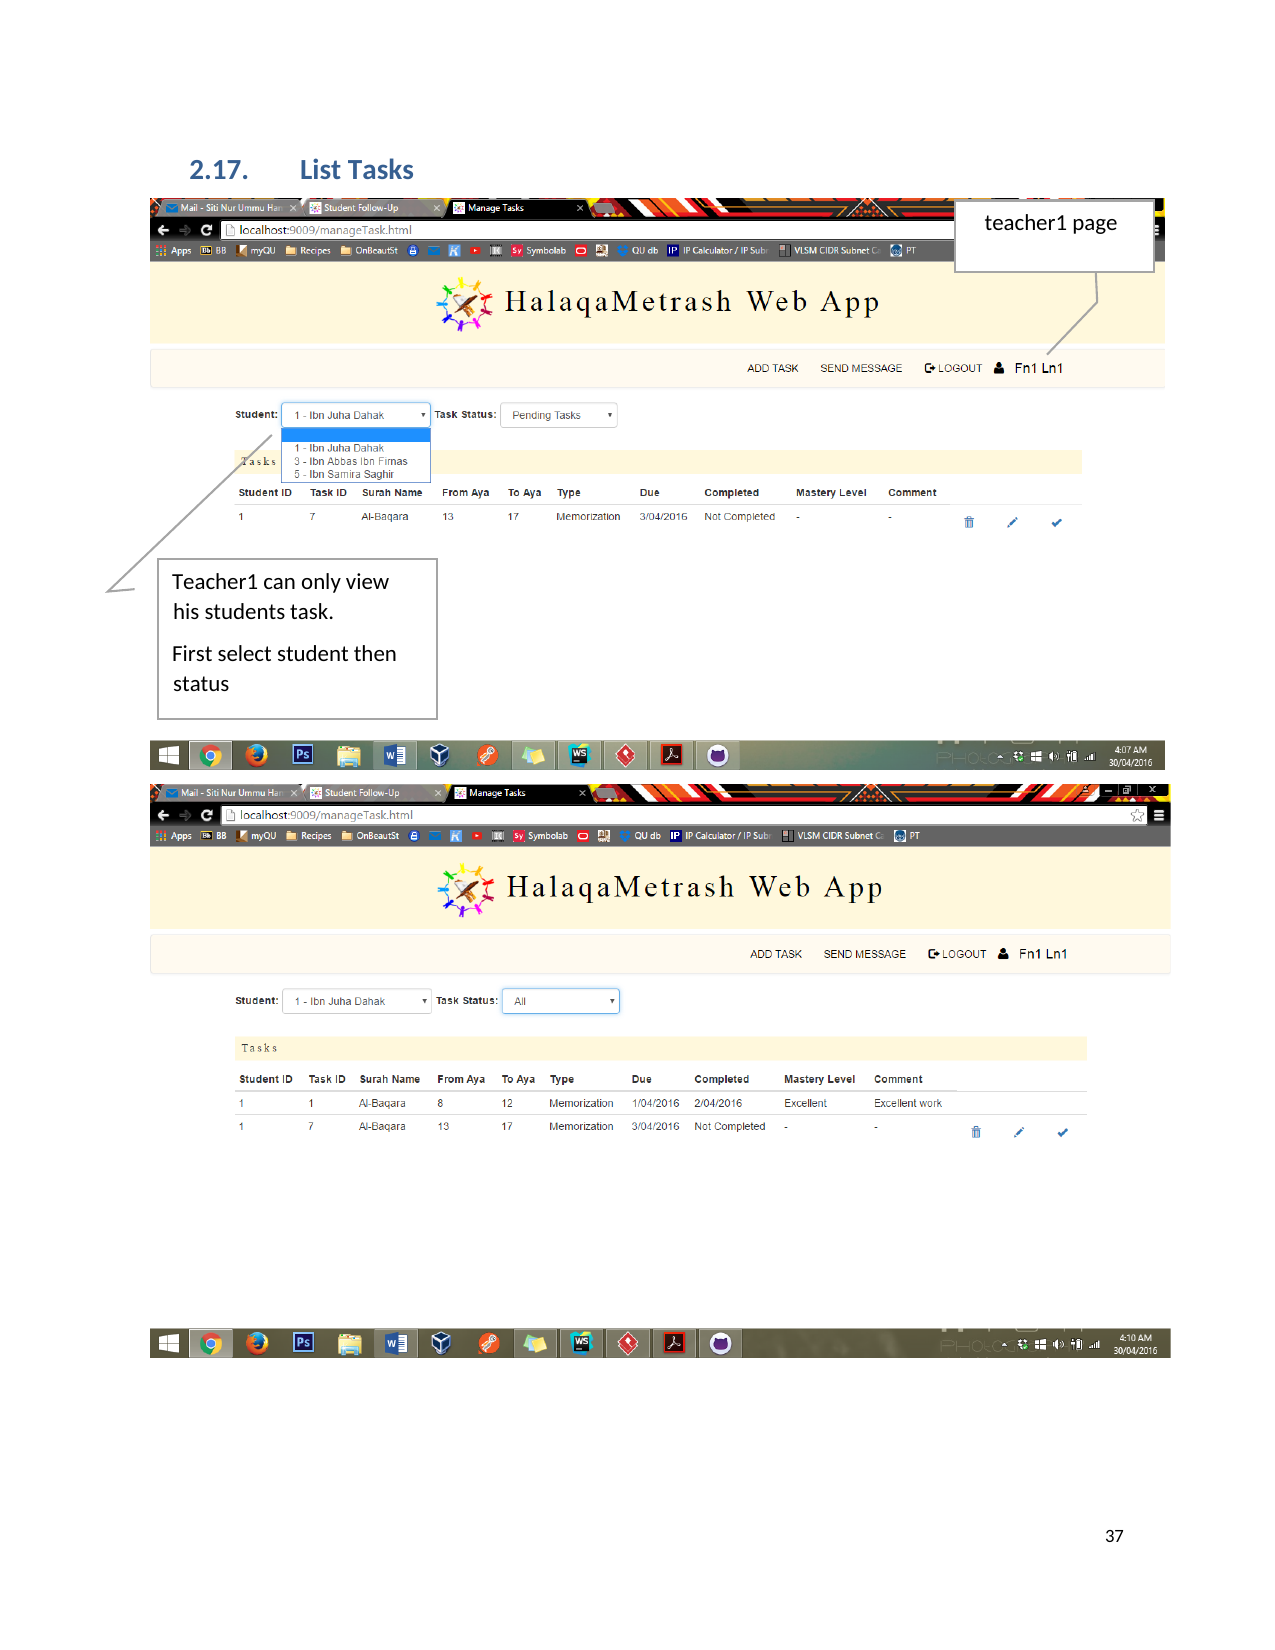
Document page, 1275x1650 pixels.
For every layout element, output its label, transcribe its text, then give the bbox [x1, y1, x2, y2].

picture [150, 198, 1165, 770]
subtitle List Tasks [189, 151, 1266, 187]
picture [150, 784, 1171, 1358]
